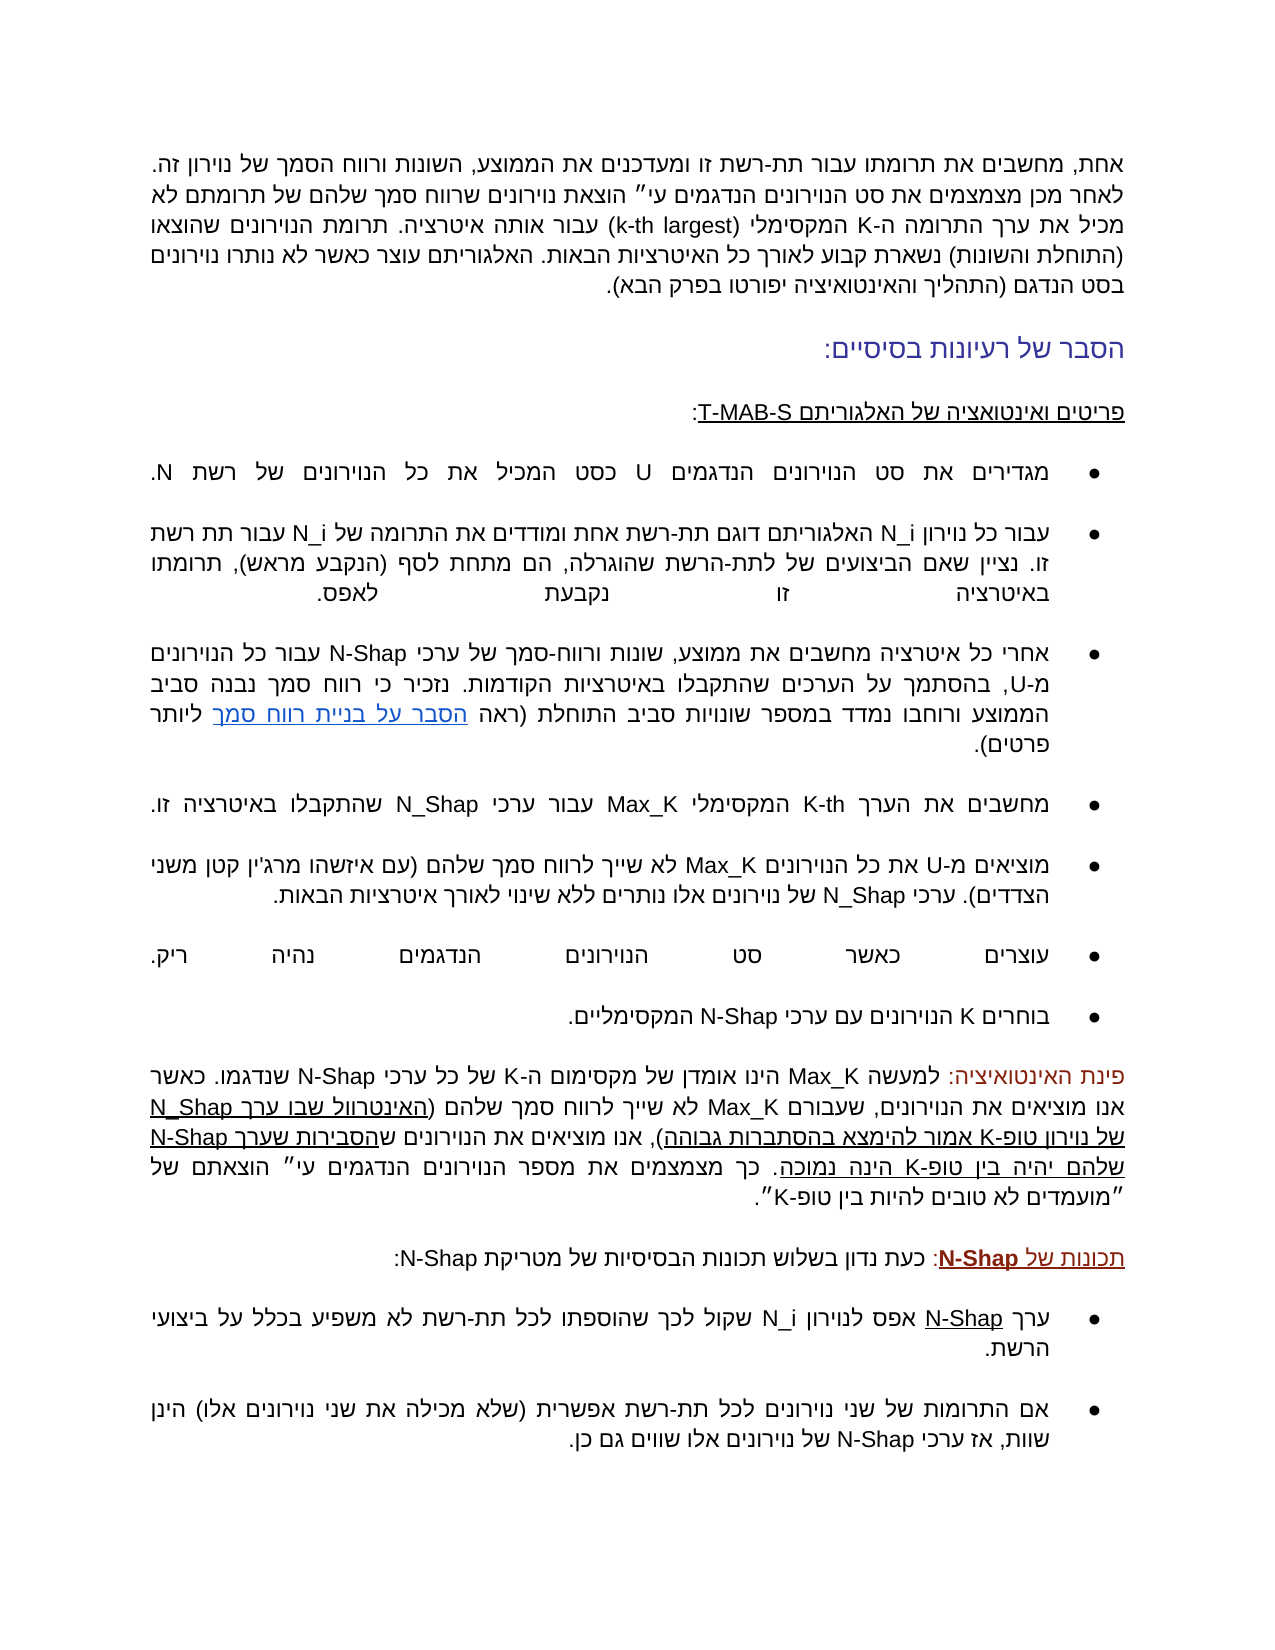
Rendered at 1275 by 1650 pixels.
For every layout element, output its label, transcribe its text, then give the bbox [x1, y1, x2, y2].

list מגדירים את סט הנוירונים הנדגמים U כסט המכיל את כל הנוירונים של רשת N. [150, 459, 1087, 516]
text פריטים ואינטואציה של האלגוריתם T-MAB-S: [150, 399, 1125, 425]
list עבור כל נוירון N_i האלגוריתם דוגם תת-רשת אחת ומודדים את התרומה של N_i עבור תת רשת זו. נציין שאם הביצועים של לתת-הרשת שהוגרלה, הם מתחת לסף (הנקבע מראש), תרומתו באיטרציה זו נקבעת לאפס. [150, 519, 1087, 637]
list בוחרים K הנוירונים עם ערכי N-Shap המקסימליים. [150, 1003, 1087, 1029]
text הסבר של רעיונות בסיסיים: [150, 333, 1125, 364]
list אם התרומות של שני נוירונים לכל תת-רשת אפשרית (שלא מכילה את שני נוירונים אלו) הינן שוות, אז ערכי N-Shap של נוירונים אלו שווים גם כן. [150, 1396, 1087, 1452]
list ערך N-Shap אפס לנוירון N_i שקול לכך שהוספתו לכל תת-רשת לא משפיע בכלל על ביצועי הרשת. [150, 1305, 1087, 1392]
list מחשבים את הערך K-th המקסימלי Max_K עבור ערכי N_Shap שהתקבלו באיטרציה זו. [150, 791, 1087, 848]
list עוצרים כאשר סט הנוירונים הנדגמים נהיה ריק. [150, 942, 1087, 999]
list אחרי כל איטרציה מחשבים את ממוצע, שונות ורווח-סמך של ערכי N-Shap עבור כל הנוירונים מ-U, בהסתמך על הערכים שהתקבלו באיטרציות הקודמות. נזכיר כי רווח סמך נבנה סביב הממוצע ורוחבו נמדד במספר שונויות סביב התוחלת (ראה הסבר על בניית רווח סמך ליותר פרטים). [150, 640, 1087, 788]
text פינת האינטואיציה: למעשה Max_K הינו אומדן של מקסימום ה-K של כל ערכי N-Shap שנדגמו. כאשר אנו מוציאים את הנוירונים, שעבורם Max_K לא שייך לרווח סמך שלהם (האינטרוול שבו ערך N_Shap של נוירון טופ-K אמור להימצא בהסתברות גבוהה), אנו מוציאים את הנוירונים שהסבירות שערך N-Shap שלהם יהיה בין טופ-K הינה נמוכה. כך מצמצמים את מספר הנוירונים הנדגמים עי״ הוצאתם של ״מועמדים לא טובים להיות בין טופ-K״. [150, 1063, 1125, 1211]
text תכונות של N-Shap: כעת נדון בשלוש תכונות הבסיסיות של מטריקת N-Shap: [150, 1244, 1125, 1271]
list מוציאים מ-U את כל הנוירונים Max_K לא שייך לרווח סמך שלהם (עם איזשהו מרג'ין קטן משני הצדדים). ערכי N_Shap של נוירונים אלו נותרים ללא שינוי לאורך איטרציות הבאות. [150, 852, 1087, 908]
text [150, 151, 1125, 298]
